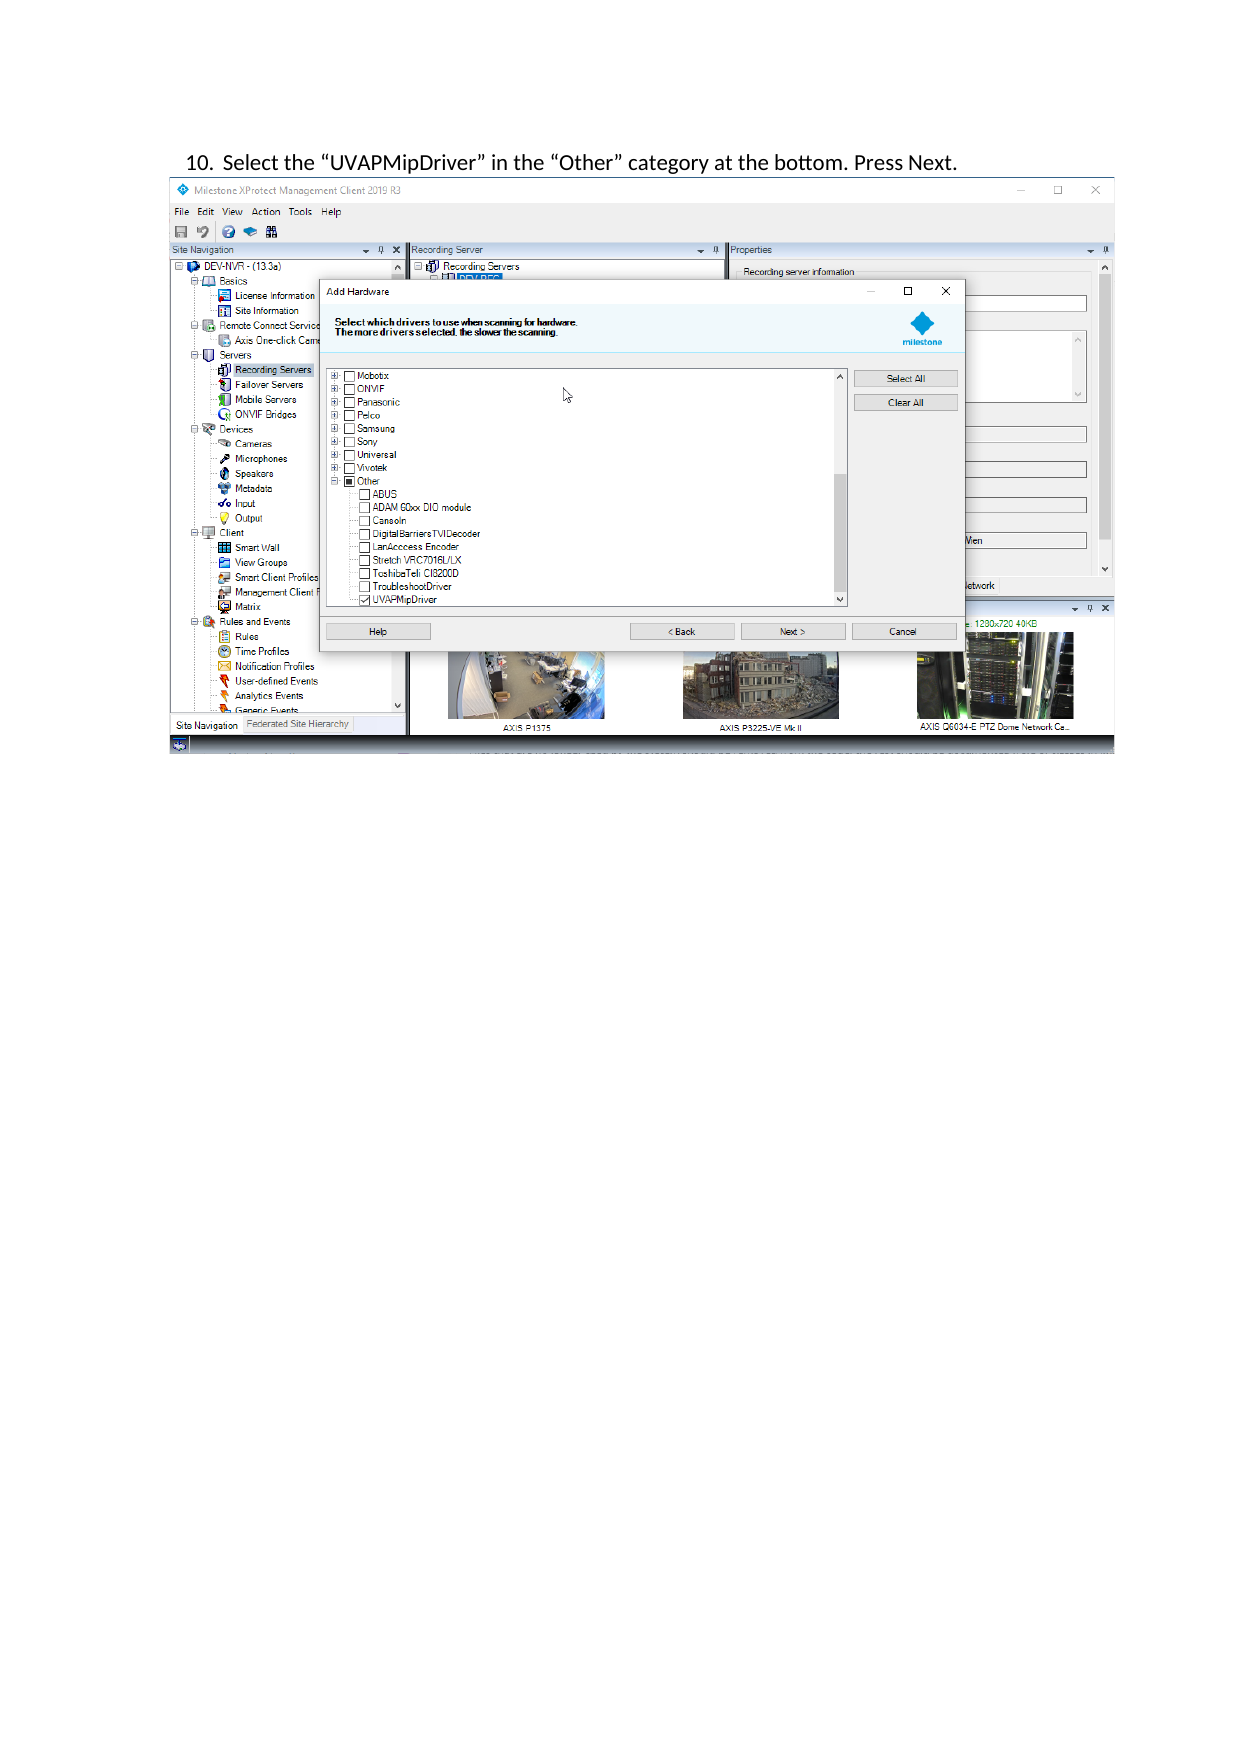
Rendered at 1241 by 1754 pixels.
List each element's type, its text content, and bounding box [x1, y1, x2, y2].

picture [169, 177, 1115, 754]
list Select the “UVAPMipDriver” in the “Other” category at the bottom. Press Next. [185, 148, 1093, 176]
